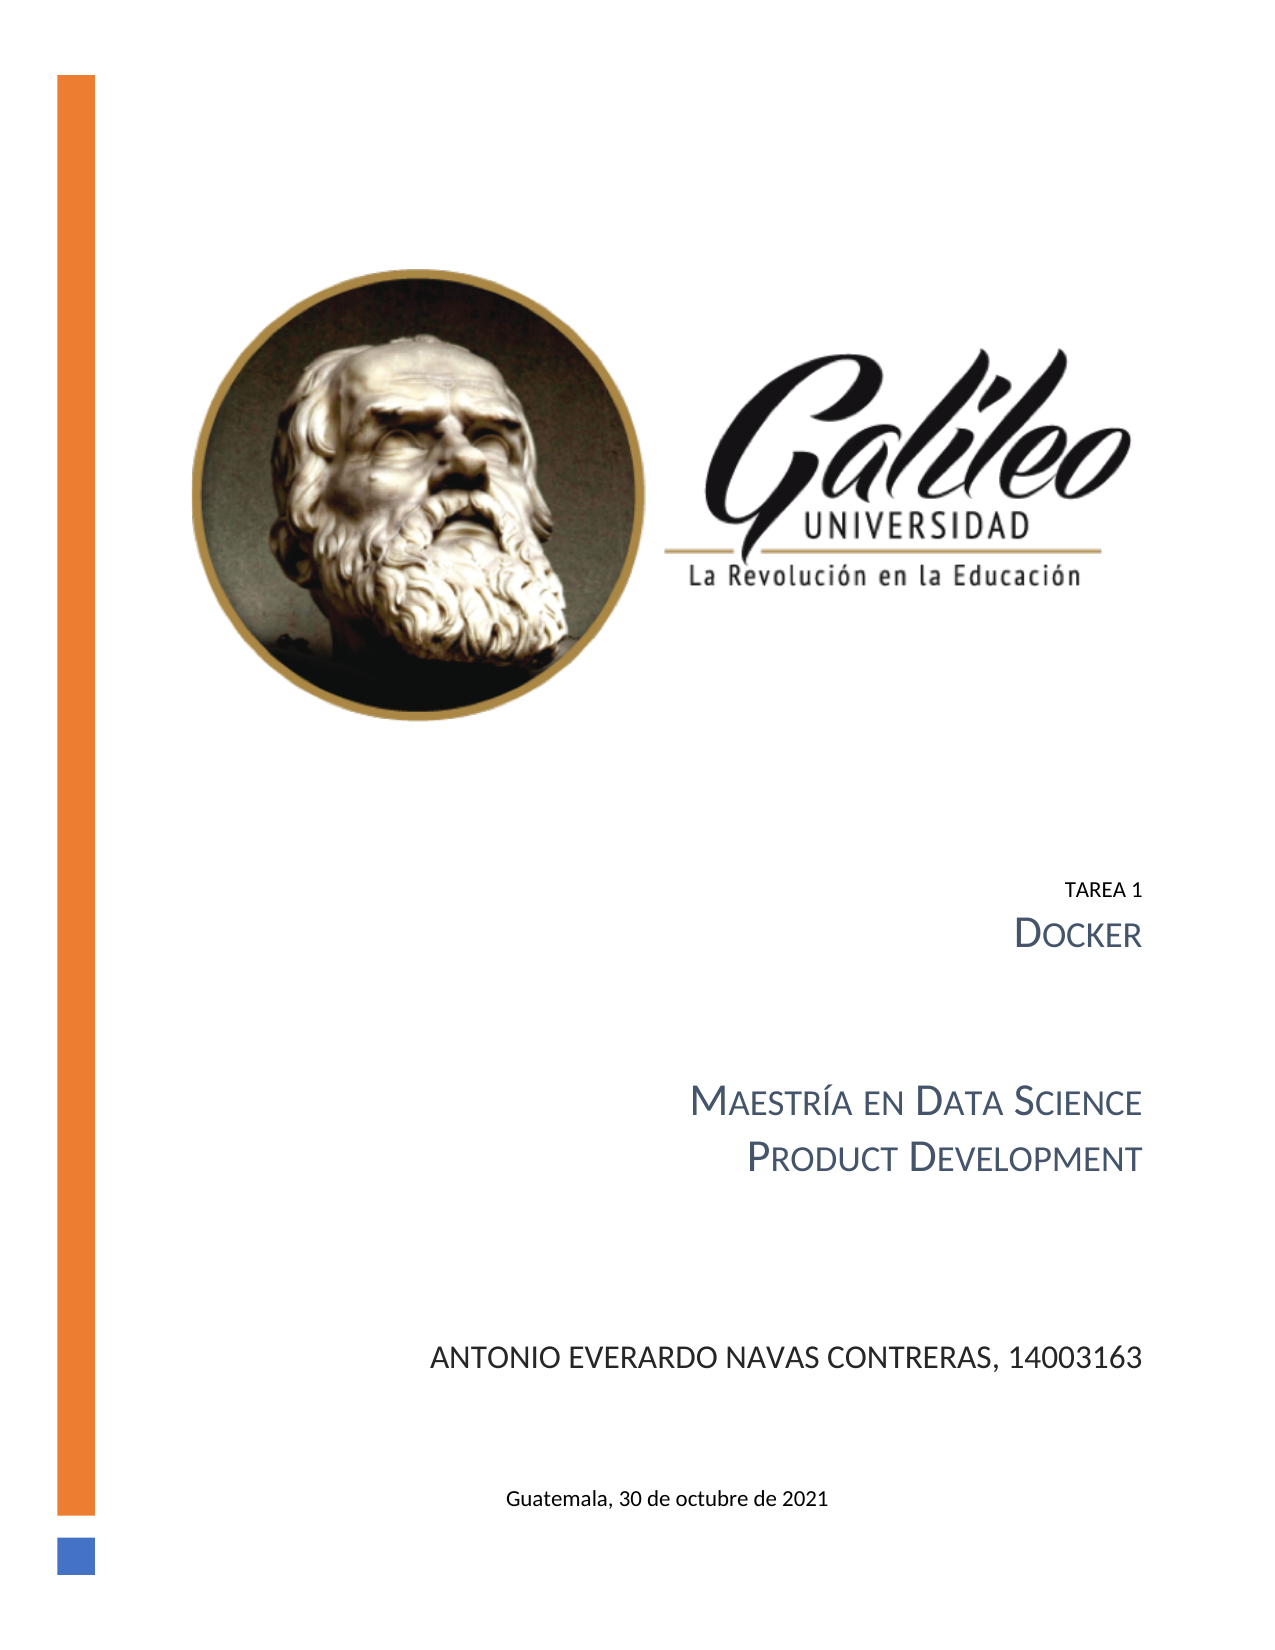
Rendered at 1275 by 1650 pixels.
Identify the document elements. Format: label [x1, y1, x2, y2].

picture [191, 268, 1133, 723]
